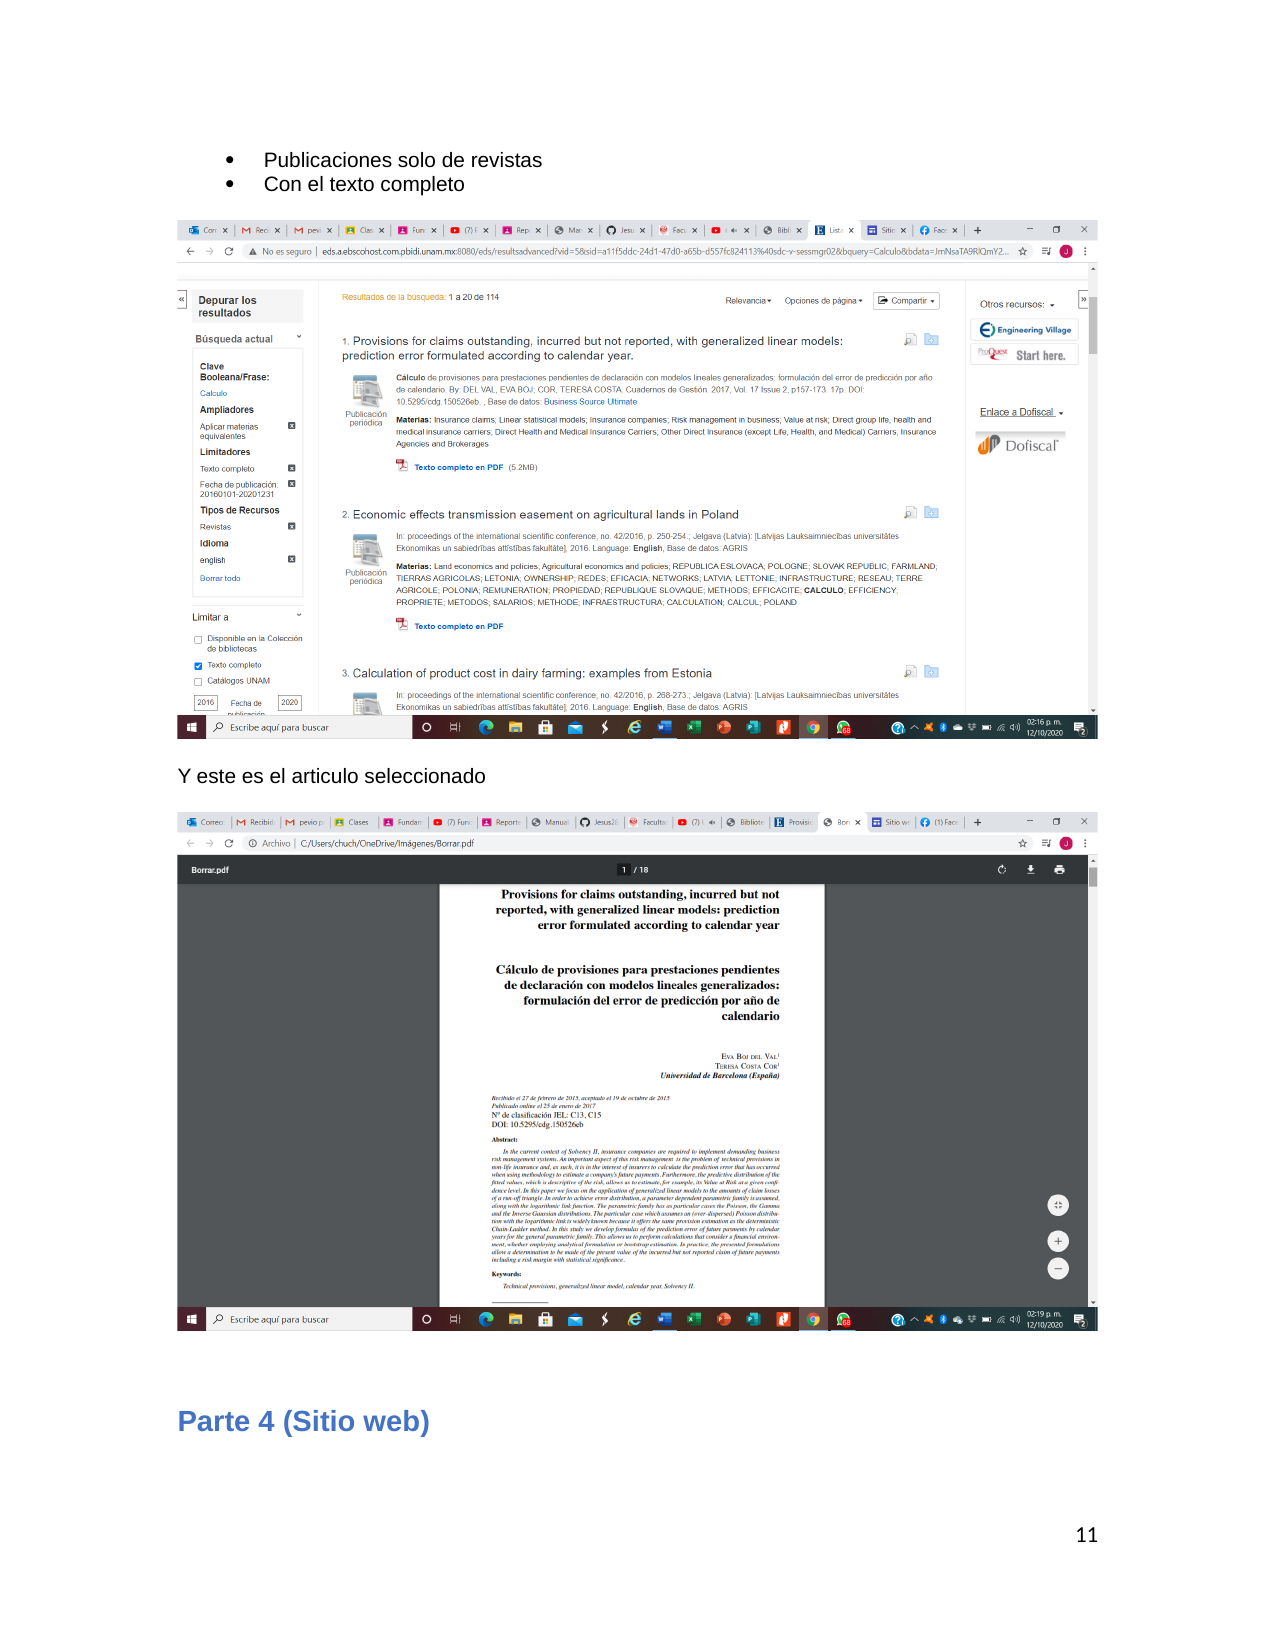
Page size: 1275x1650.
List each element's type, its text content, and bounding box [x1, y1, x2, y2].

picture [177, 812, 1098, 1331]
text Y este es el articulo seleccionado [177, 763, 1098, 787]
list Con el texto completo [226, 172, 1098, 196]
list Publicaciones solo de revistas [226, 148, 1098, 172]
picture [177, 220, 1098, 739]
text Parte 4 (Sitio web) [177, 1404, 1098, 1438]
